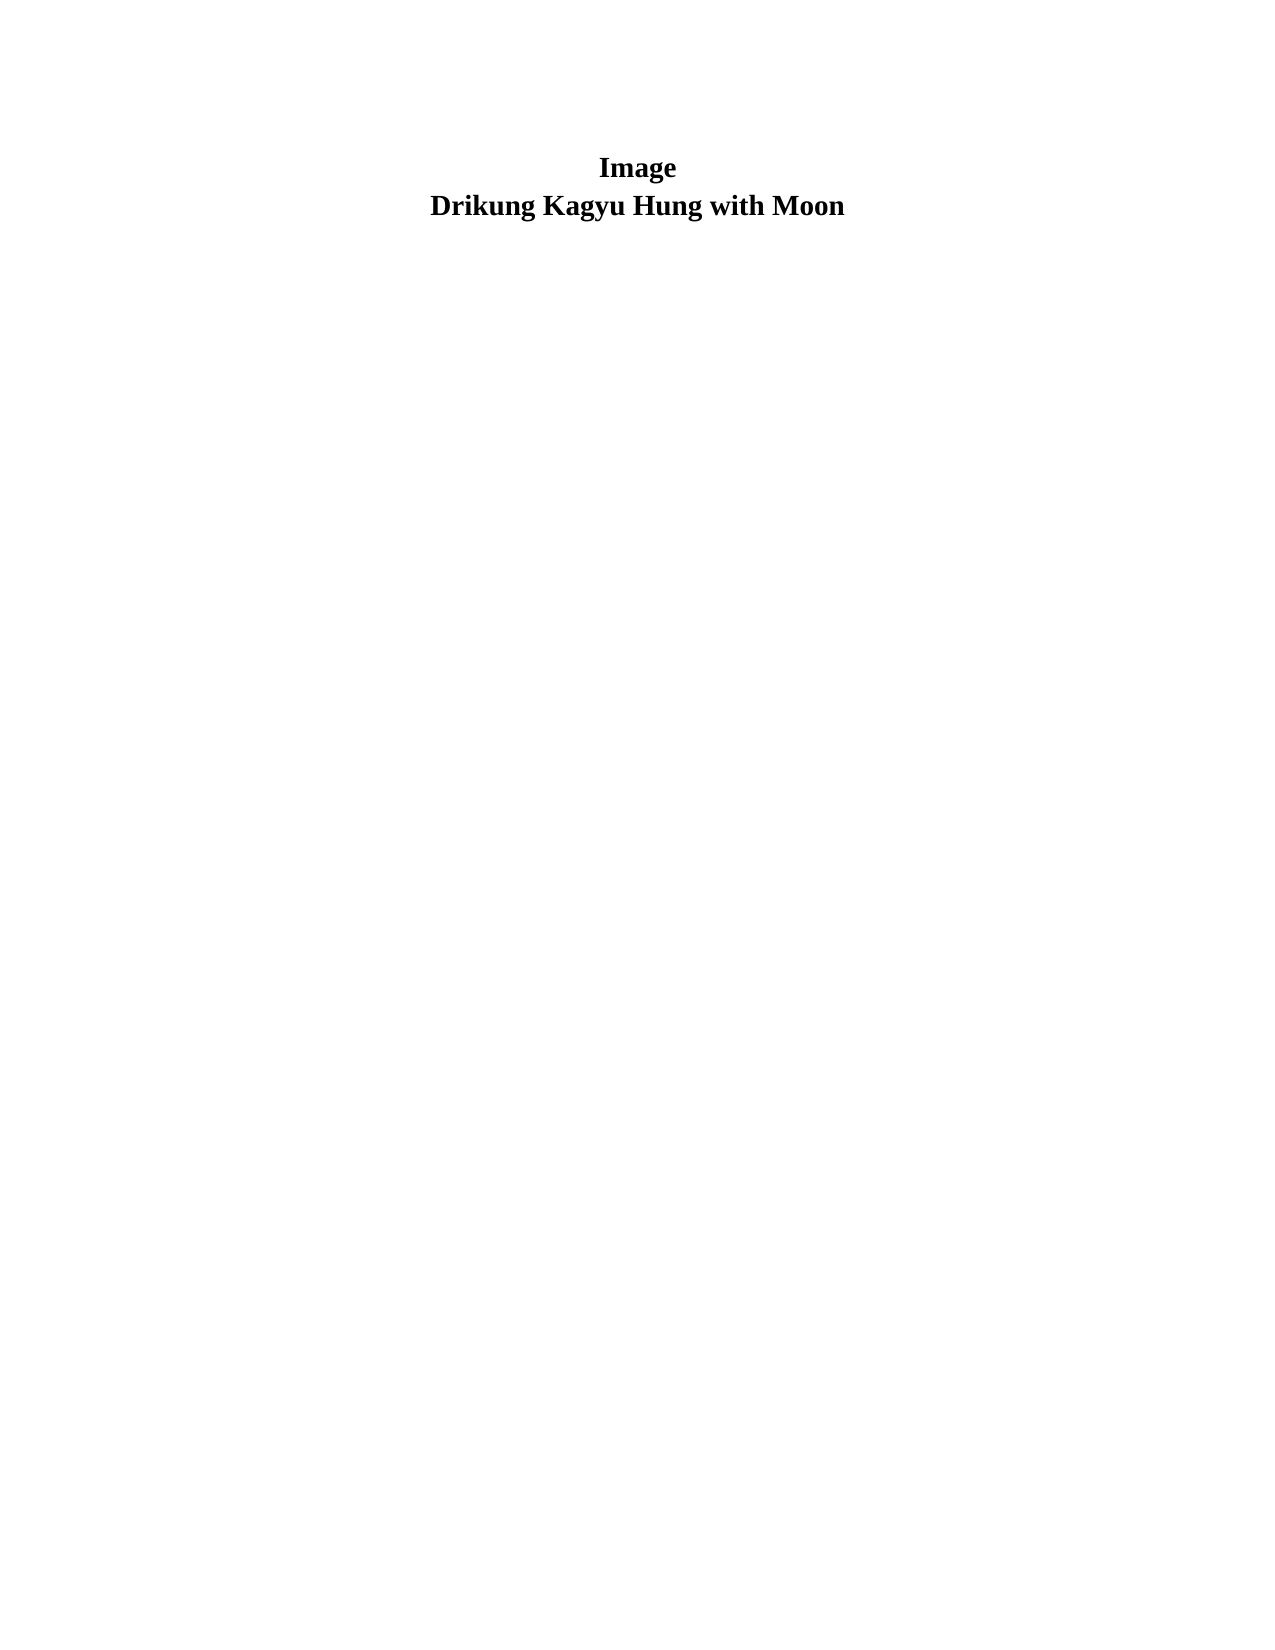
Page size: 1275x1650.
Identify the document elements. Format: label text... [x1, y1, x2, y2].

text Image Drikung Kagyu Hung with Moon [150, 150, 1125, 222]
